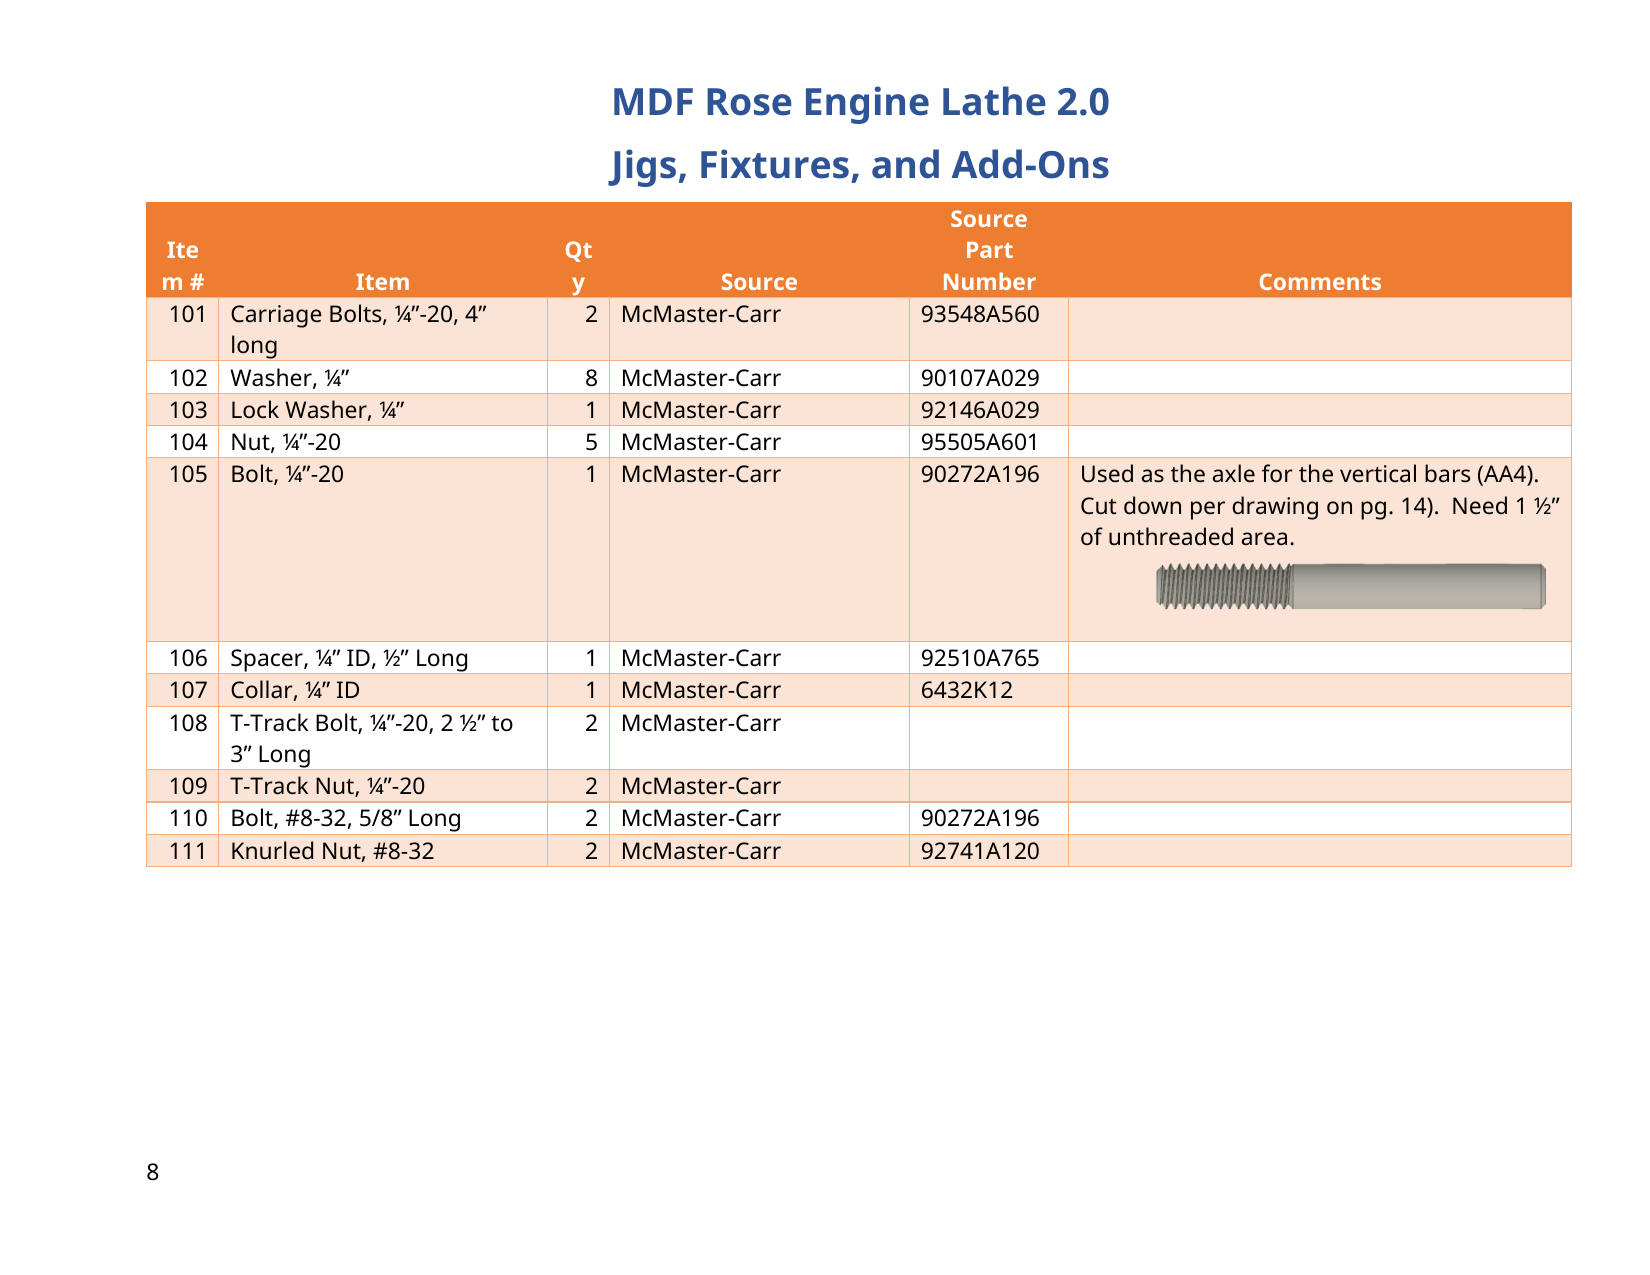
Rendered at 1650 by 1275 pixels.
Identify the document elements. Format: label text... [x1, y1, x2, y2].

table_cell [1069, 642, 1571, 673]
table_cell 110 [147, 803, 218, 834]
table_cell Bolt, ¼”-20 [219, 458, 547, 641]
table_cell [1069, 394, 1571, 425]
table_cell Used as the axle for the vertical bars (AA4). Cut down per drawing on pg. 11). Need 1 ½” of unthreaded area. [1069, 458, 1571, 641]
table_cell McMaster-Carr [610, 835, 909, 866]
table_cell 90272A196 [910, 803, 1068, 834]
table_cell 1 [548, 394, 609, 425]
table_cell [1069, 803, 1571, 834]
table_cell McMaster-Carr [610, 770, 909, 801]
table_cell [1069, 426, 1571, 457]
table_cell Nut, ¼”-20 [219, 426, 547, 457]
table_header Comments [1069, 203, 1571, 297]
table_cell T-Track Bolt, ¼”-20, 2 ½” to 3” Long [219, 707, 547, 769]
table_cell 1 [548, 458, 609, 641]
table_cell McMaster-Carr [610, 674, 909, 706]
table_cell 2 [548, 803, 609, 834]
table_cell [1069, 707, 1571, 769]
table_cell 2 [548, 298, 609, 360]
table_cell McMaster-Carr [610, 642, 909, 673]
table_cell McMaster-Carr [610, 298, 909, 360]
table_cell [1069, 770, 1571, 801]
table_cell 95505A601 [910, 426, 1068, 457]
table_cell Bolt, #8-32, 5/8” Long [219, 803, 547, 834]
table_header Qty [548, 203, 609, 297]
table_cell McMaster-Carr [610, 361, 909, 393]
table_cell 103 [147, 394, 218, 425]
table_cell 2 [548, 835, 609, 866]
table_cell Washer, ¼” [219, 361, 547, 393]
table_header Item [219, 203, 547, 297]
table_cell [910, 707, 1068, 769]
table_cell 92741A120 [910, 835, 1068, 866]
table_cell [910, 770, 1068, 801]
table_cell 107 [147, 674, 218, 706]
table_header Item # [147, 203, 218, 297]
table_cell [1069, 361, 1571, 393]
table_cell 109 [147, 770, 218, 801]
table_cell McMaster-Carr [610, 394, 909, 425]
table_cell 2 [548, 707, 609, 769]
table_cell McMaster-Carr [610, 803, 909, 834]
table_header Source [610, 203, 909, 297]
table_cell [1069, 835, 1571, 866]
table_cell [1069, 674, 1571, 706]
table_cell Carriage Bolts, ¼”-20, 4” long [219, 298, 547, 360]
table_cell 6432K12 [910, 674, 1068, 706]
table_cell 104 [147, 426, 218, 457]
table_cell 105 [147, 458, 218, 641]
table_cell 102 [147, 361, 218, 393]
table_cell T-Track Nut, ¼”-20 [219, 770, 547, 801]
table_cell Lock Washer, ¼” [219, 394, 547, 425]
table_cell 1 [548, 674, 609, 706]
table_cell 90272A196 [910, 458, 1068, 641]
table_cell [1069, 298, 1571, 360]
table_cell 106 [147, 642, 218, 673]
table_cell 8 [548, 361, 609, 393]
table_cell Collar, ¼” ID [219, 674, 547, 706]
table_cell McMaster-Carr [610, 707, 909, 769]
table_cell 2 [548, 770, 609, 801]
table_cell 90107A029 [910, 361, 1068, 393]
table_cell 93548A560 [910, 298, 1068, 360]
table_header Source Part Number [910, 203, 1068, 297]
table_cell 92510A765 [910, 642, 1068, 673]
table_cell 101 [147, 298, 218, 360]
table_cell McMaster-Carr [610, 458, 909, 641]
table_cell 1 [548, 642, 609, 673]
table_cell Spacer, ¼” ID, ½” Long [219, 642, 547, 673]
table_cell 108 [147, 707, 218, 769]
table_cell 111 [147, 835, 218, 866]
table_cell McMaster-Carr [610, 426, 909, 457]
table_cell 5 [548, 426, 609, 457]
table_cell 92146A029 [910, 394, 1068, 425]
table_cell Knurled Nut, #8-32 [219, 835, 547, 866]
